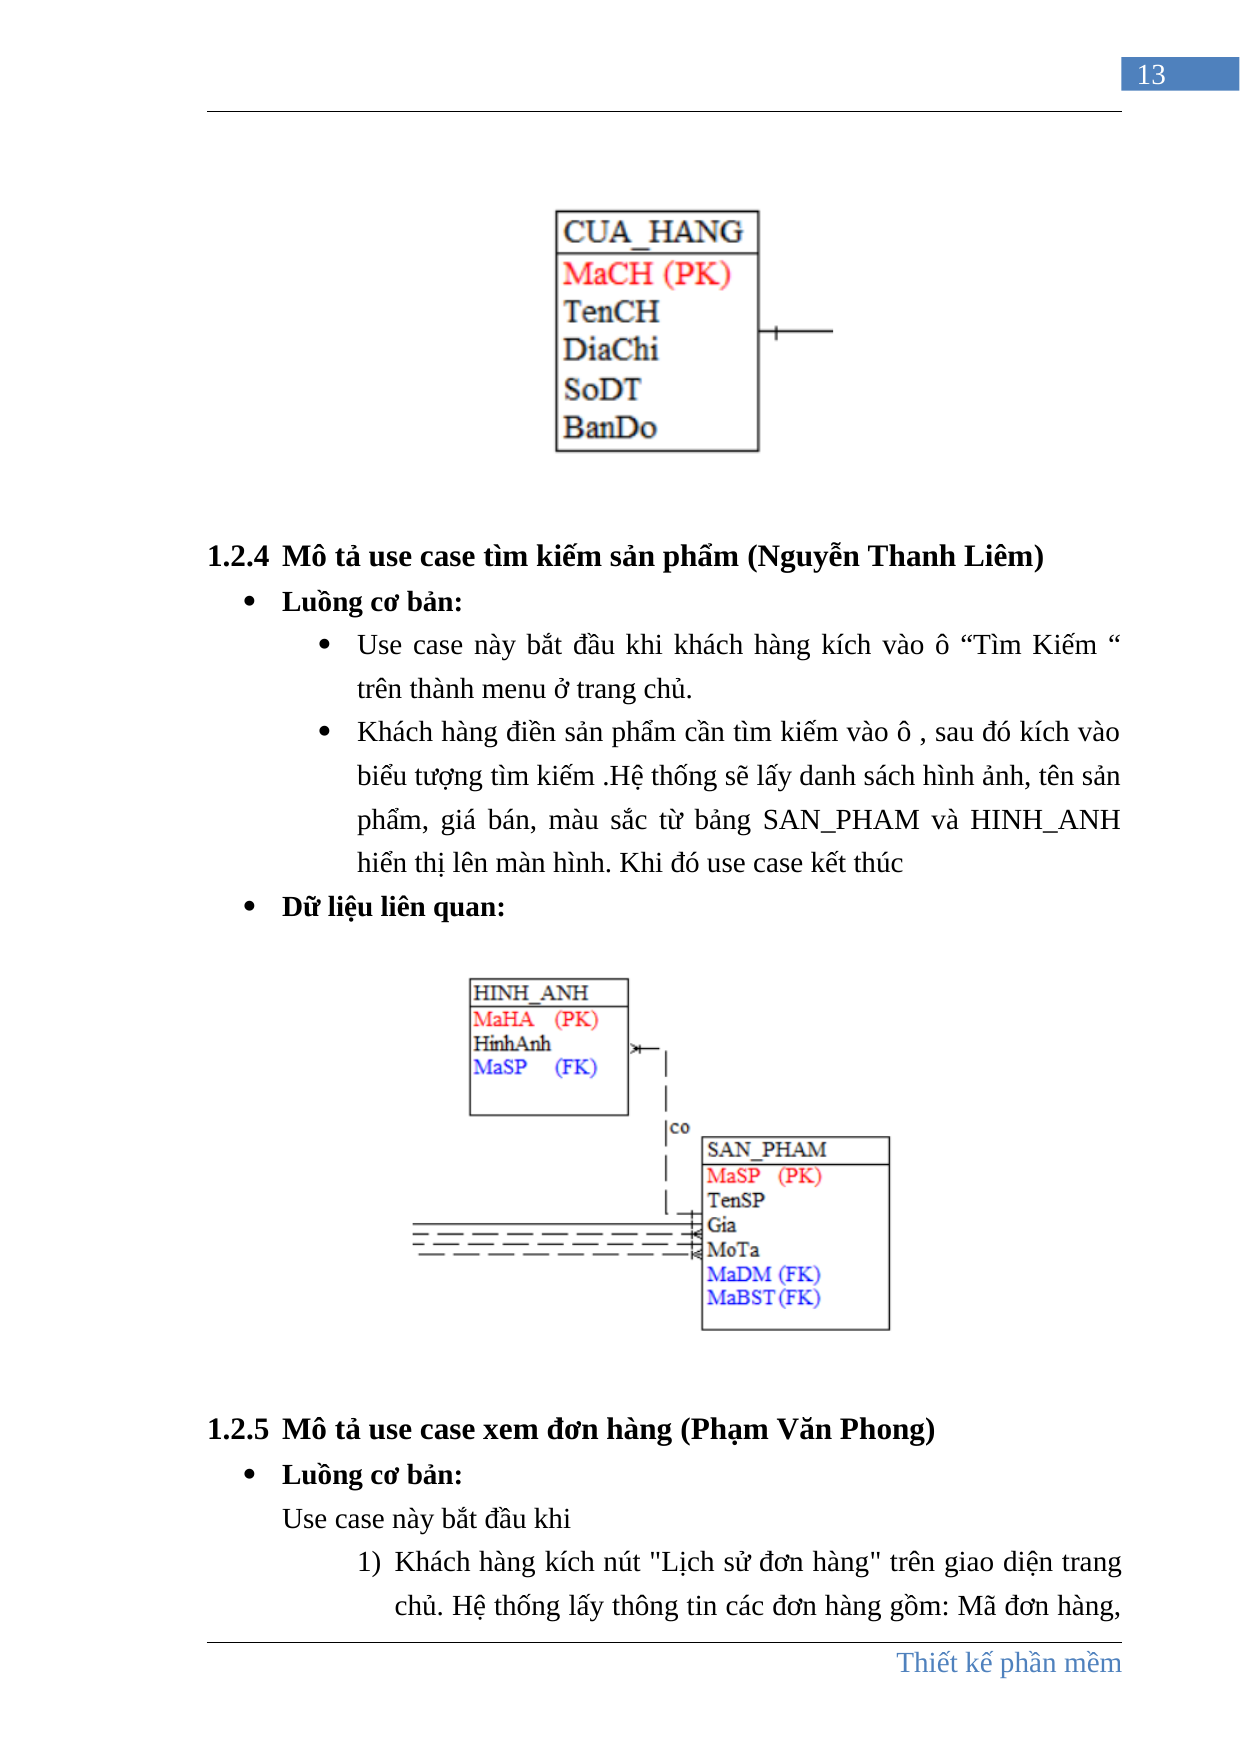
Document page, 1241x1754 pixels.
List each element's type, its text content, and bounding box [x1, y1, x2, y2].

list Khách hàng điền sản phẩm cần tìm kiếm vào ô , sau đó kích vào biểu tượng tìm kiếm .Hệ thống sẽ lấy danh sách hình ảnh, tên sản phẩm, giá bán, màu sắc từ bảng SAN_PHAM và HINH_ANH hiển thị lên màn hình. Khi đó use case kết thúc [319, 714, 1122, 879]
subtitle Mô tả use case tìm kiếm sản phẩm (Nguyễn Thanh Liêm) [207, 537, 1122, 573]
text Use case này bắt đầu khi [282, 1501, 1122, 1534]
picture [495, 147, 834, 516]
list Luồng cơ bản: [244, 584, 1122, 617]
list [357, 1544, 1122, 1622]
list Luồng cơ bản: [244, 1457, 1122, 1491]
list Use case này bắt đầu khi khách hàng kích vào ô “Tìm Kiếm “ trên thành menu ở trang chủ. [319, 627, 1122, 704]
list Dữ liệu liên quan: [244, 889, 1122, 922]
subtitle Mô tả use case xem đơn hàng (Phạm Văn Phong) [207, 1411, 1122, 1447]
picture [412, 932, 954, 1389]
